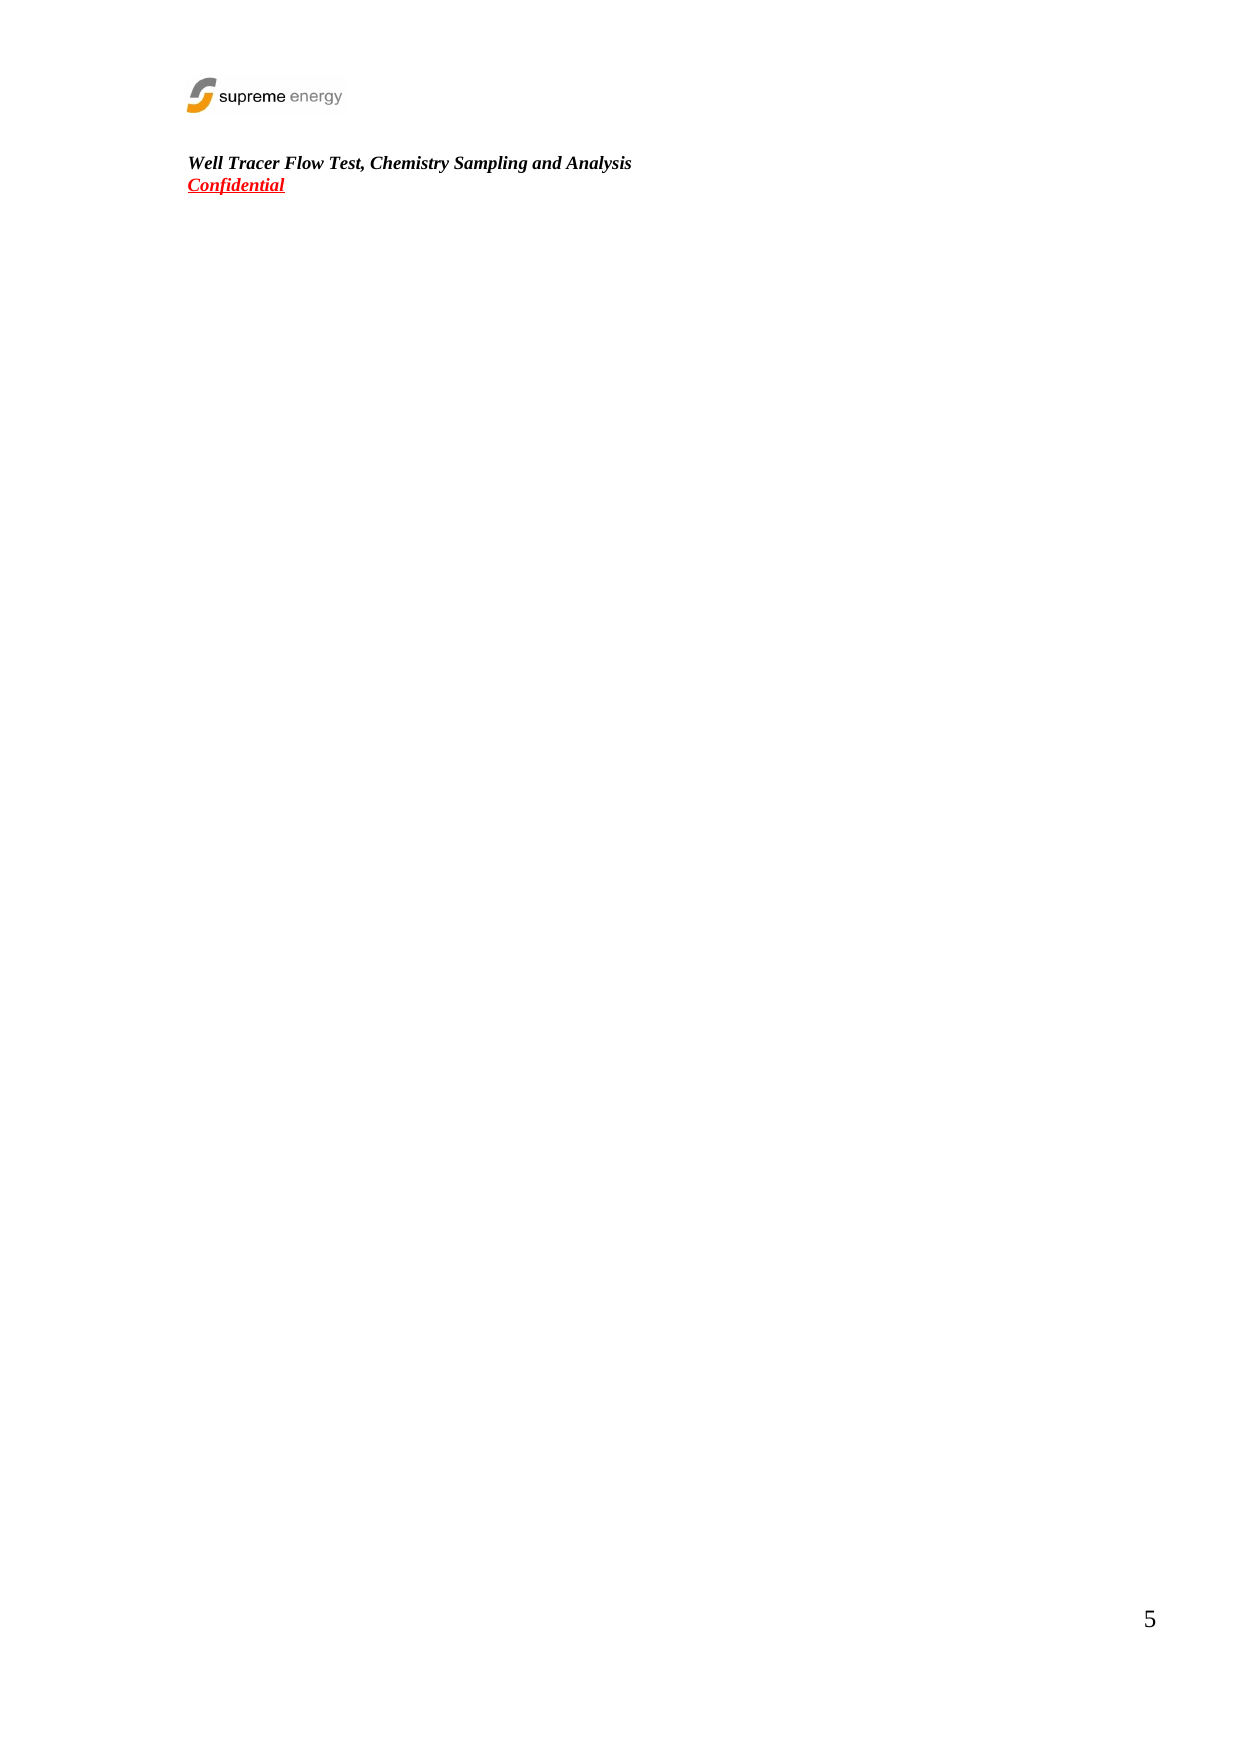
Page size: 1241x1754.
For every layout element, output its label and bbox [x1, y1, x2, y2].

picture [186, 75, 348, 115]
